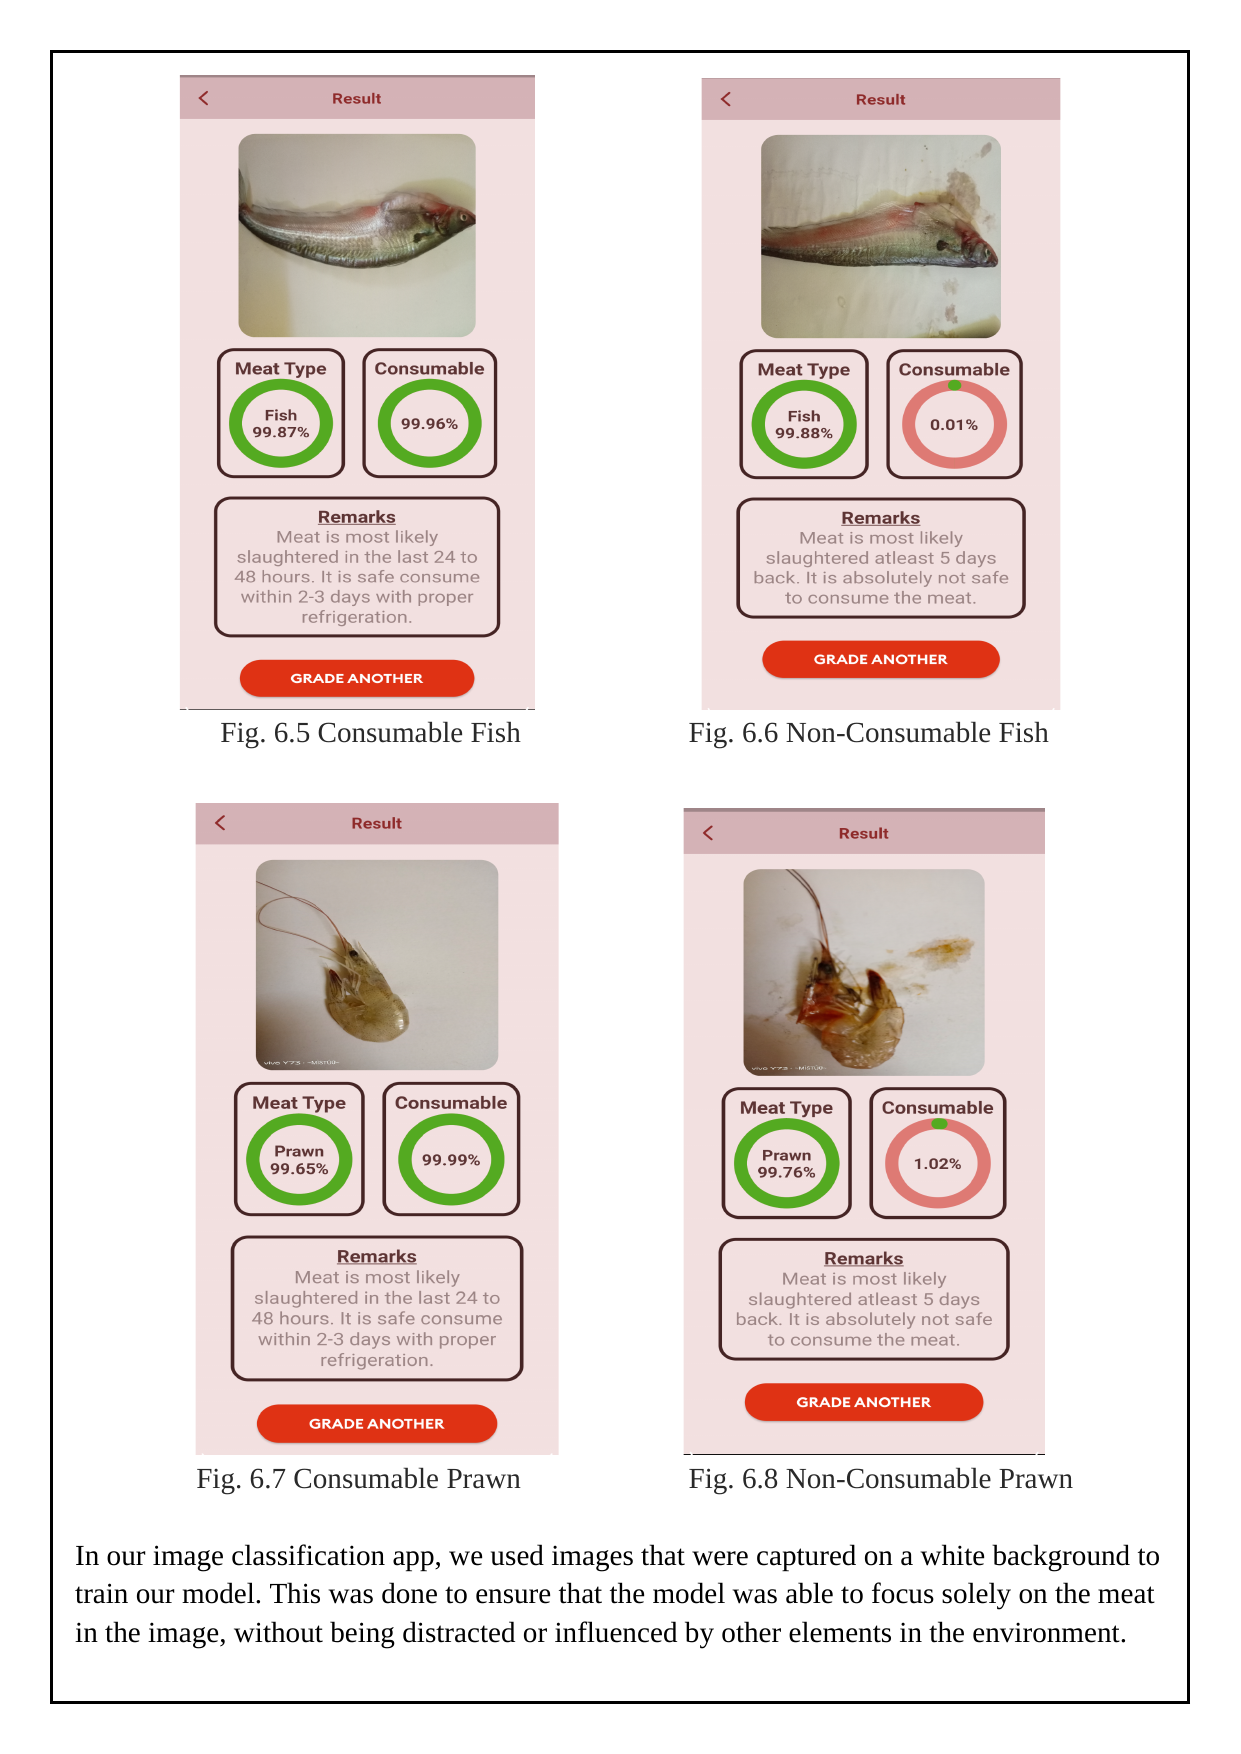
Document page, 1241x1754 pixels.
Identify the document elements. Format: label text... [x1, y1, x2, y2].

text Fig. 6.5 Consumable Fish Fig. 6.6 Non-Consumable Fish [75, 716, 1165, 749]
picture [179, 75, 535, 710]
text Fig. 6.7 Consumable Prawn Fig. 6.8 Non-Consumable Prawn [75, 1461, 1165, 1494]
picture [195, 803, 559, 1455]
text In our image classification app, we used images that were captured on a white background to train our model. This was done to ensure that the model was able to focus solely on the meat in the image, without being distracted or influenced by other elements in the environment. [75, 1538, 1165, 1649]
picture [683, 808, 1045, 1455]
picture [701, 78, 1061, 710]
